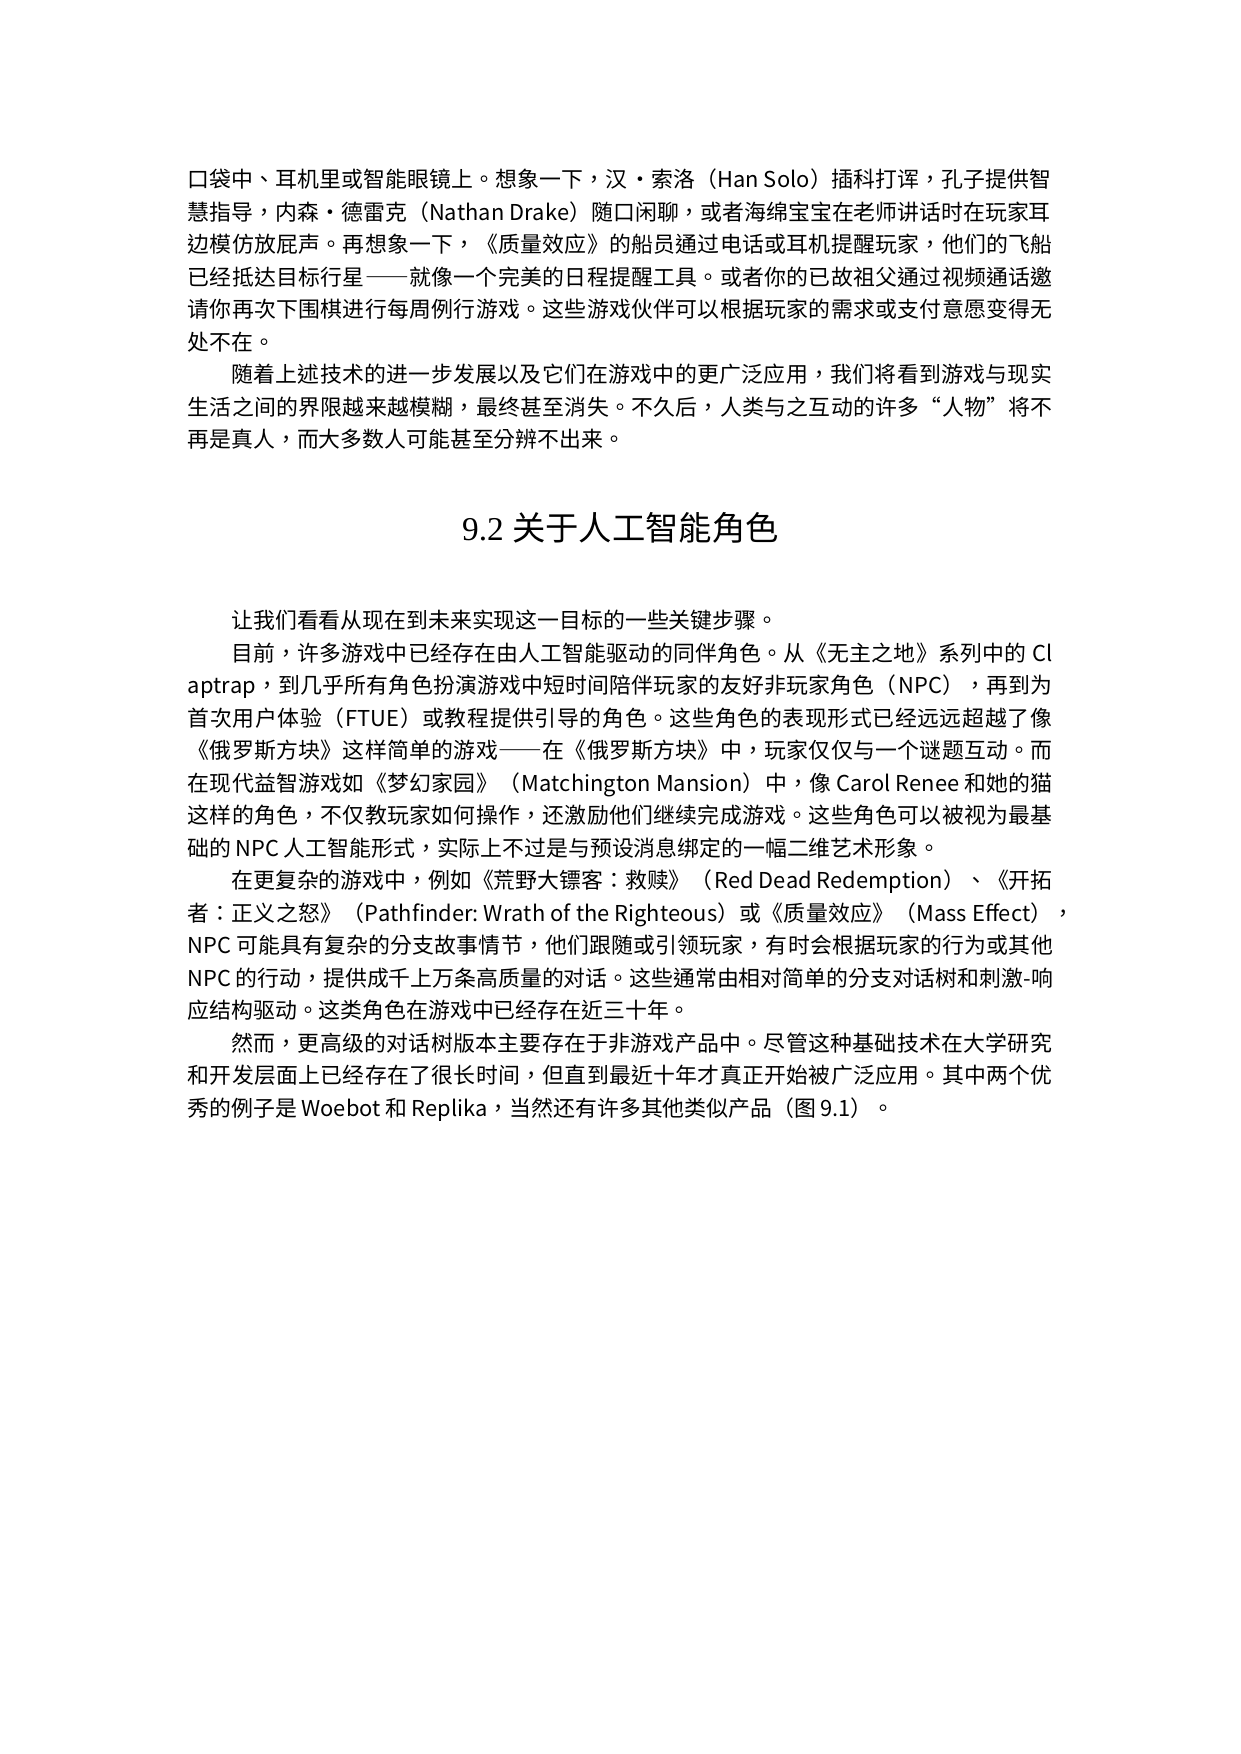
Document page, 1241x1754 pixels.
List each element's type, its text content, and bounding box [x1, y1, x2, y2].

text 目前，许多游戏中已经存在由人工智能驱动的同伴角色。从《无主之地》系列中的Claptrap，到几乎所有角色扮演游戏中短时间陪伴玩家的友好非玩家角色（NPC），再到为首次用户体验（FTUE）或教程提供引导的角色。这些角色的表现形式已经远远超越了像《俄罗斯方块》这样简单的游戏——在《俄罗斯方块》中，玩家仅仅与一个谜题互动。而在现代益智游戏如《梦幻家园》（Matchington Mansion）中，像Carol Renee和她的猫这样的角色，不仅教玩家如何操作，还激励他们继续完成游戏。这些角色可以被视为最基础的NPC人工智能形式，实际上不过是与预设消息绑定的一幅二维艺术形象。 [187, 635, 1053, 863]
text 让我们看看从现在到未来实现这一目标的一些关键步骤。 [187, 603, 1053, 635]
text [187, 162, 1053, 357]
text 在更复杂的游戏中，例如《荒野大镖客：救赎》（Red Dead Redemption）、《开拓者：正义之怒》（Pathfinder: Wrath of the Righteous）或《质量效应》（Mass Effect），NPC可能具有复杂的分支故事情节，他们跟随或引领玩家，有时会根据玩家的行为或其他NPC的行动，提供成千上万条高质量的对话。这些通常由相对简单的分支对话树和刺激-响应结构驱动。这类角色在游戏中已经存在近三十年。 [187, 863, 1053, 1025]
text 然而，更高级的对话树版本主要存在于非游戏产品中。尽管这种基础技术在大学研究和开发层面上已经存在了很长时间，但直到最近十年才真正开始被广泛应用。其中两个优秀的例子是Woebot和Replika，当然还有许多其他类似产品（图9.1）。 [187, 1025, 1053, 1123]
subtitle 9.2 关于人工智能角色 [187, 496, 1053, 561]
text 随着上述技术的进一步发展以及它们在游戏中的更广泛应用，我们将看到游戏与现实生活之间的界限越来越模糊，最终甚至消失。不久后，人类与之互动的许多“人物”将不再是真人，而大多数人可能甚至分辨不出来。 [187, 357, 1053, 454]
